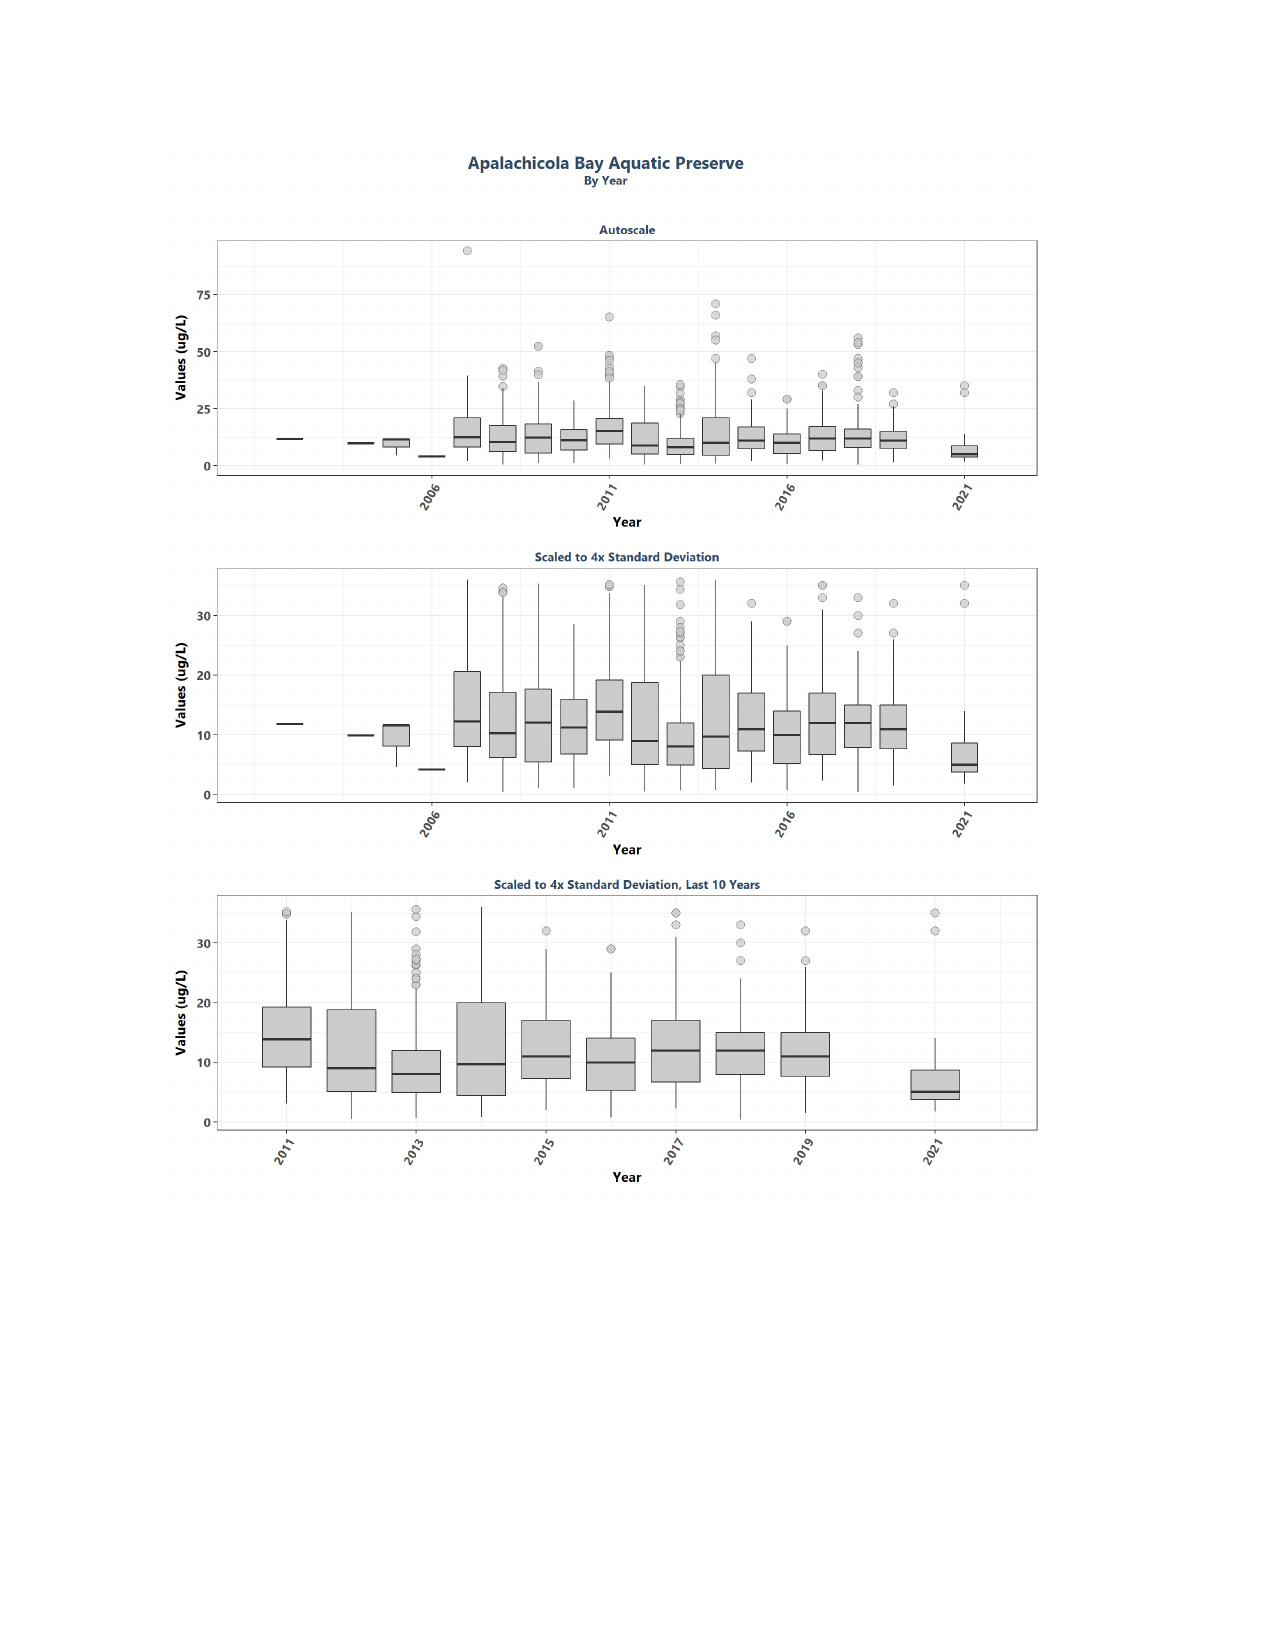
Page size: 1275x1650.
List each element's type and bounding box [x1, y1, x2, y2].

picture [168, 150, 1044, 1200]
